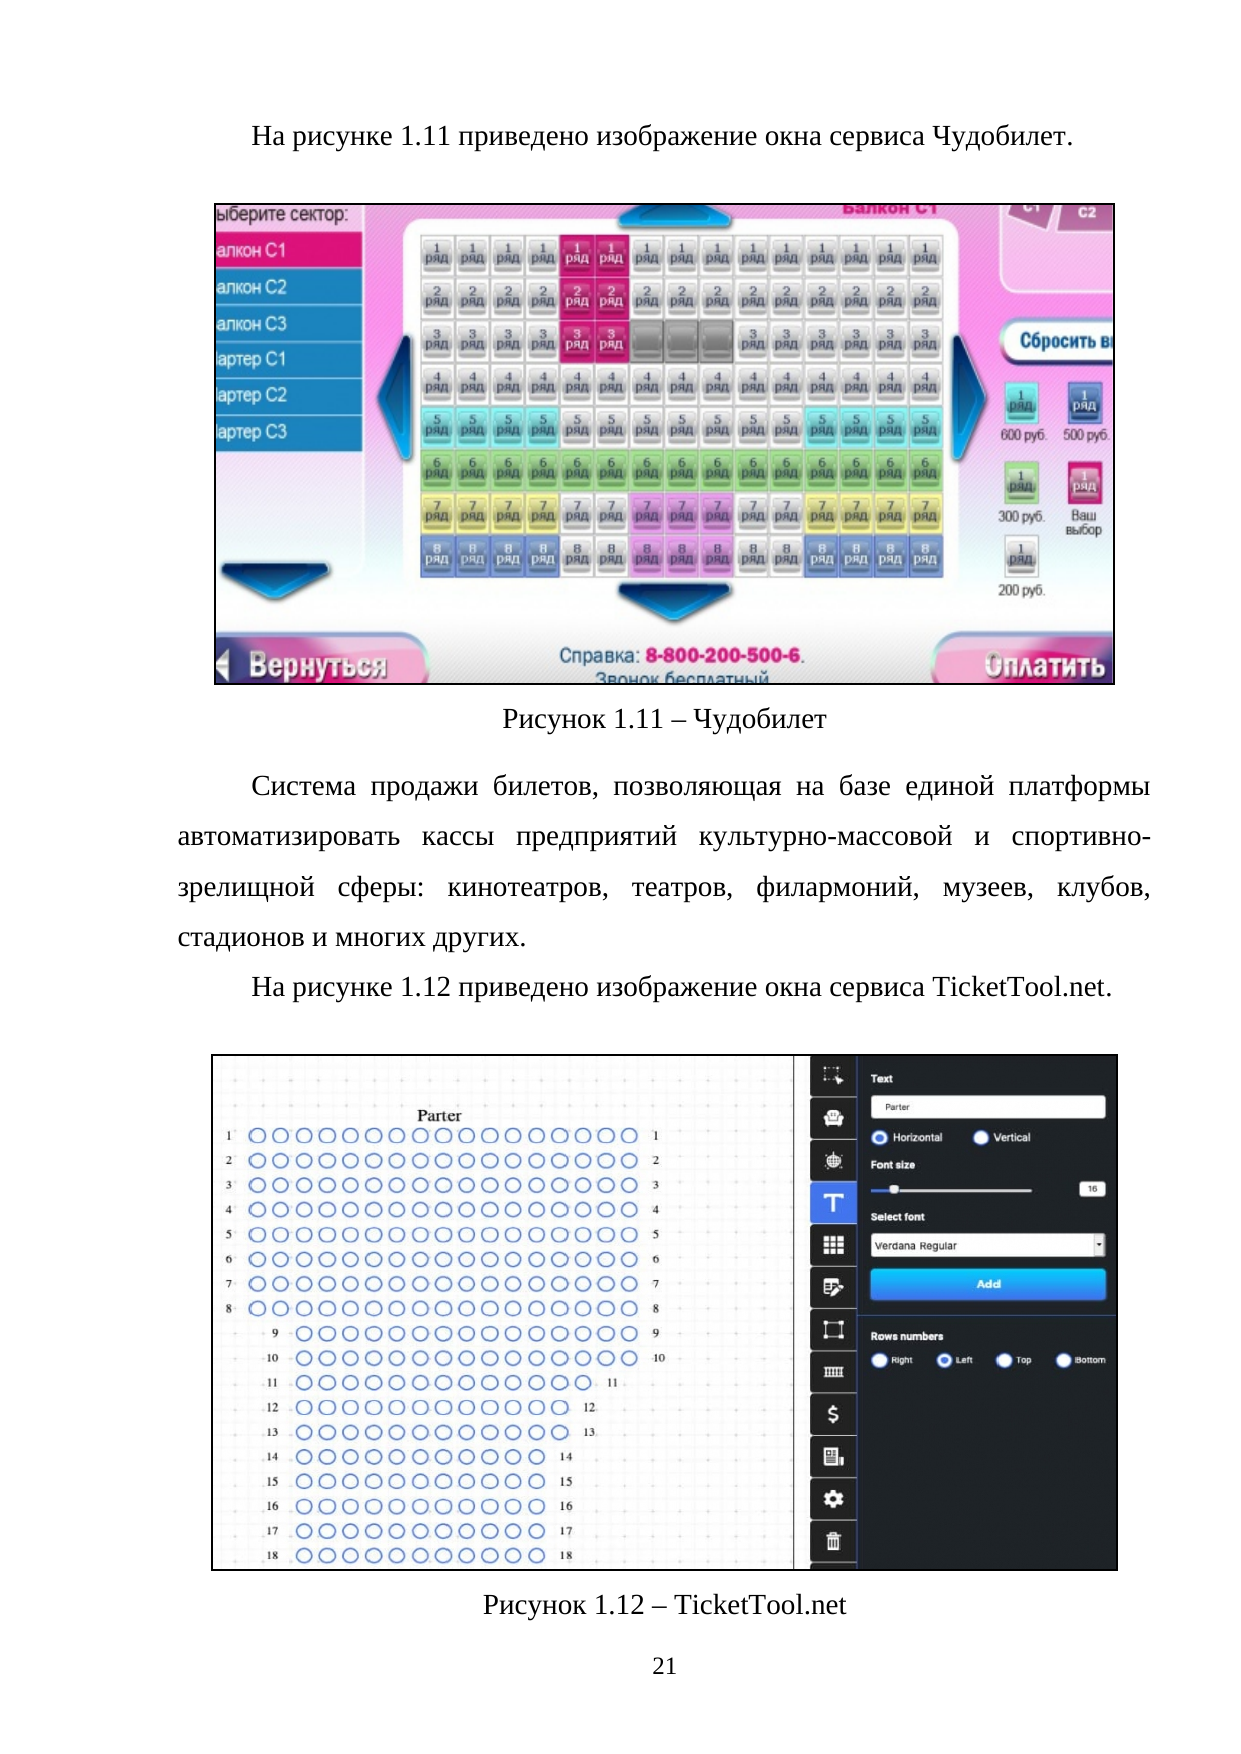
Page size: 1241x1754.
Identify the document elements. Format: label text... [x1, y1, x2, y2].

picture [216, 205, 1113, 683]
text На рисунке 1.12 приведено изображение окна сервиса TicketTool.net. [177, 969, 1152, 1003]
text На рисунке 1.11 приведено изображение окна сервиса Чудобилет. [177, 118, 1152, 152]
text Система продажи билетов, позволяющая на базе единой платформы автоматизировать кассы предприятий культурно-массовой и спортивно-зрелищной сферы: кинотеатров, театров, филармоний, музеев, клубов, стадионов и многих других. [177, 768, 1152, 953]
picture [213, 1056, 1116, 1569]
text Рисунок 1.11 – Чудобилет [177, 701, 1152, 734]
text Рисунок 1.12 – TicketTool.net [177, 1587, 1152, 1621]
